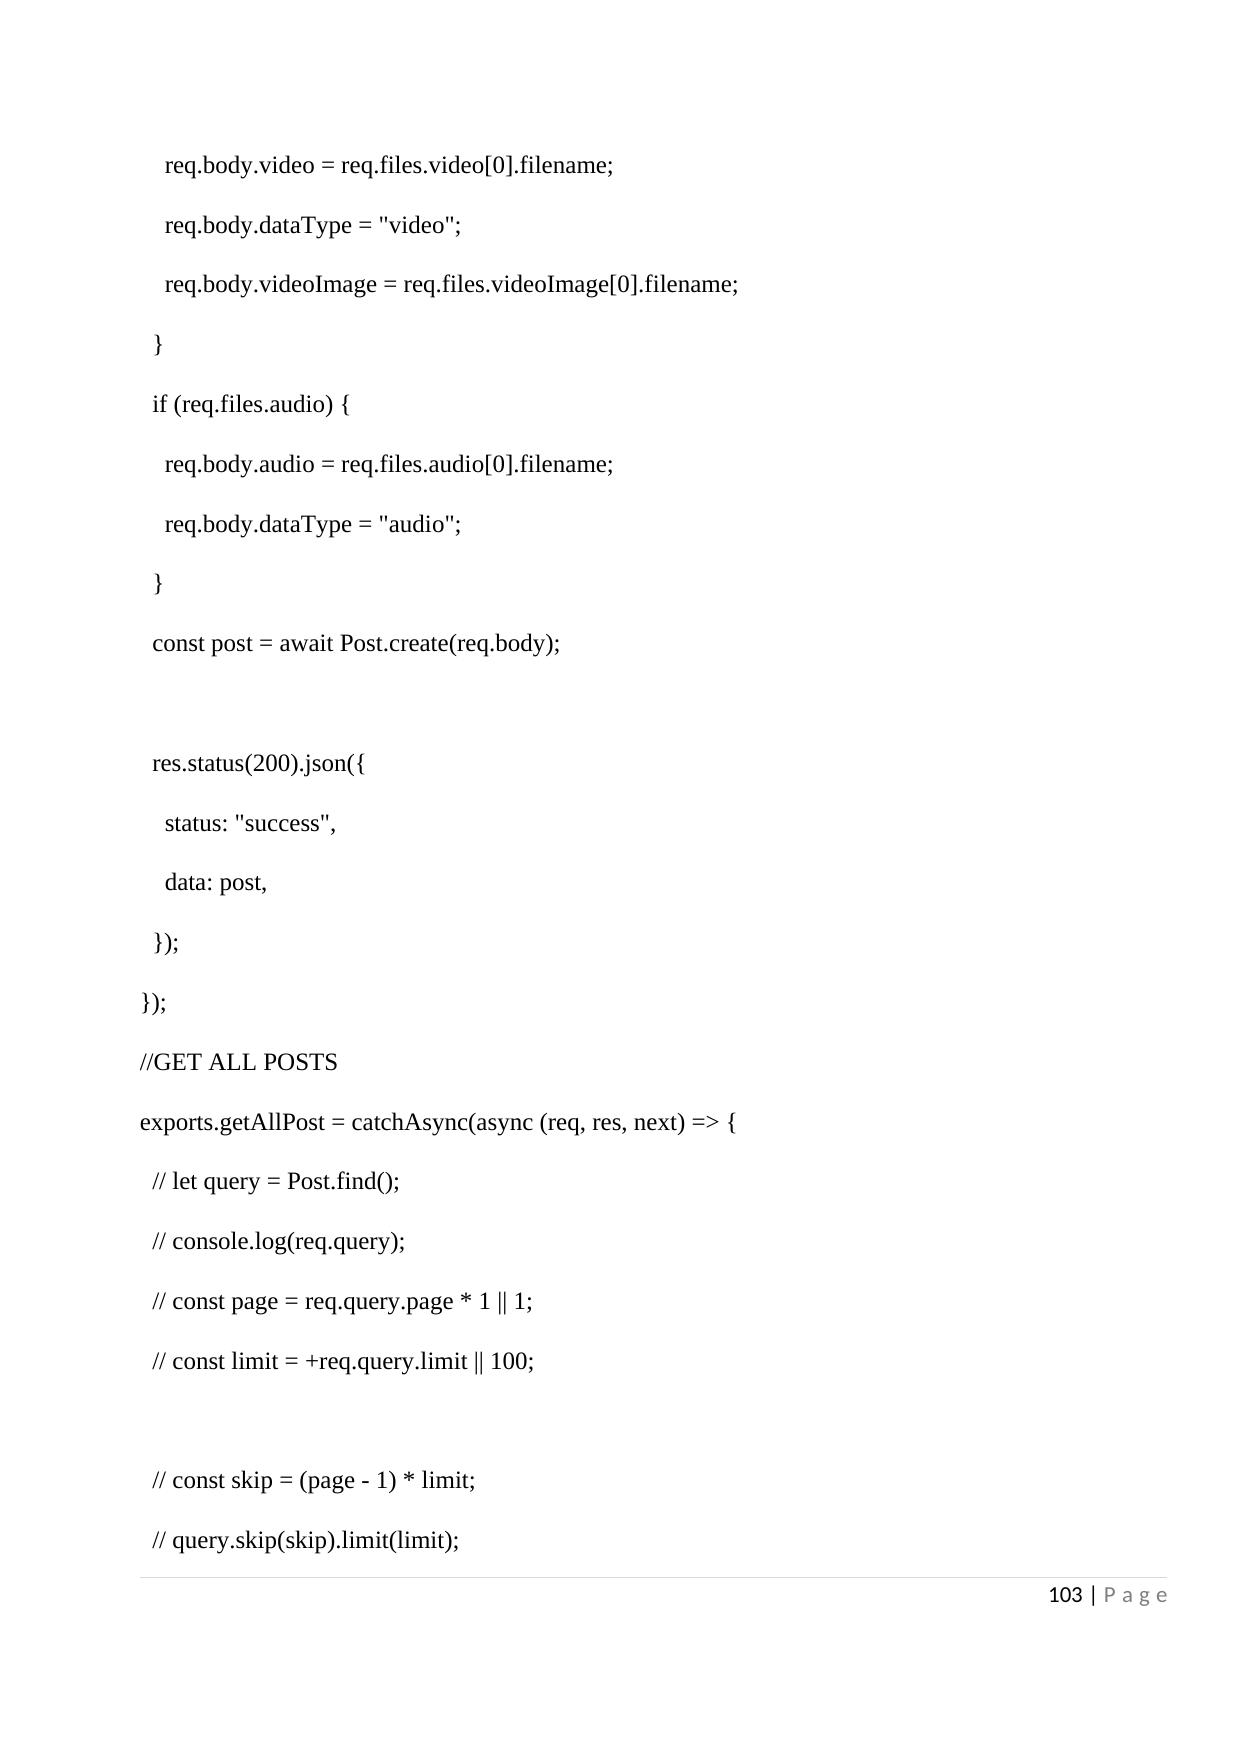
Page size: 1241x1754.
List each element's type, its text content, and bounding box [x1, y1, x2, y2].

text // query.skip(skip).limit(limit); [139, 1525, 1167, 1554]
text // const skip = (page - 1) * limit; [139, 1465, 1167, 1494]
text req.body.videoImage = req.files.videoImage[0].filename; [139, 269, 1167, 298]
text req.body.audio = req.files.audio[0].filename; [139, 449, 1167, 478]
text data: post, [139, 867, 1167, 896]
text // let query = Post.find(); [139, 1166, 1167, 1195]
text req.body.dataType = "audio"; [139, 509, 1167, 537]
text status: "success", [139, 808, 1167, 836]
text res.status(200).json({ [139, 748, 1167, 777]
text } [139, 329, 1167, 358]
text req.body.video = req.files.video[0].filename; [139, 150, 1167, 179]
text // const limit = +req.query.limit || 100; [139, 1346, 1167, 1374]
text }); [139, 987, 1167, 1016]
text //GET ALL POSTS [139, 1047, 1167, 1076]
text req.body.dataType = "video"; [139, 210, 1167, 238]
text const post = await Post.create(req.body); [139, 628, 1167, 657]
text // const page = req.query.page * 1 || 1; [139, 1286, 1167, 1315]
text // console.log(req.query); [139, 1226, 1167, 1255]
text if (req.files.audio) { [139, 389, 1167, 418]
text exports.getAllPost = catchAsync(async (req, res, next) => { [139, 1107, 1167, 1135]
text }); [139, 927, 1167, 956]
text } [139, 568, 1167, 597]
